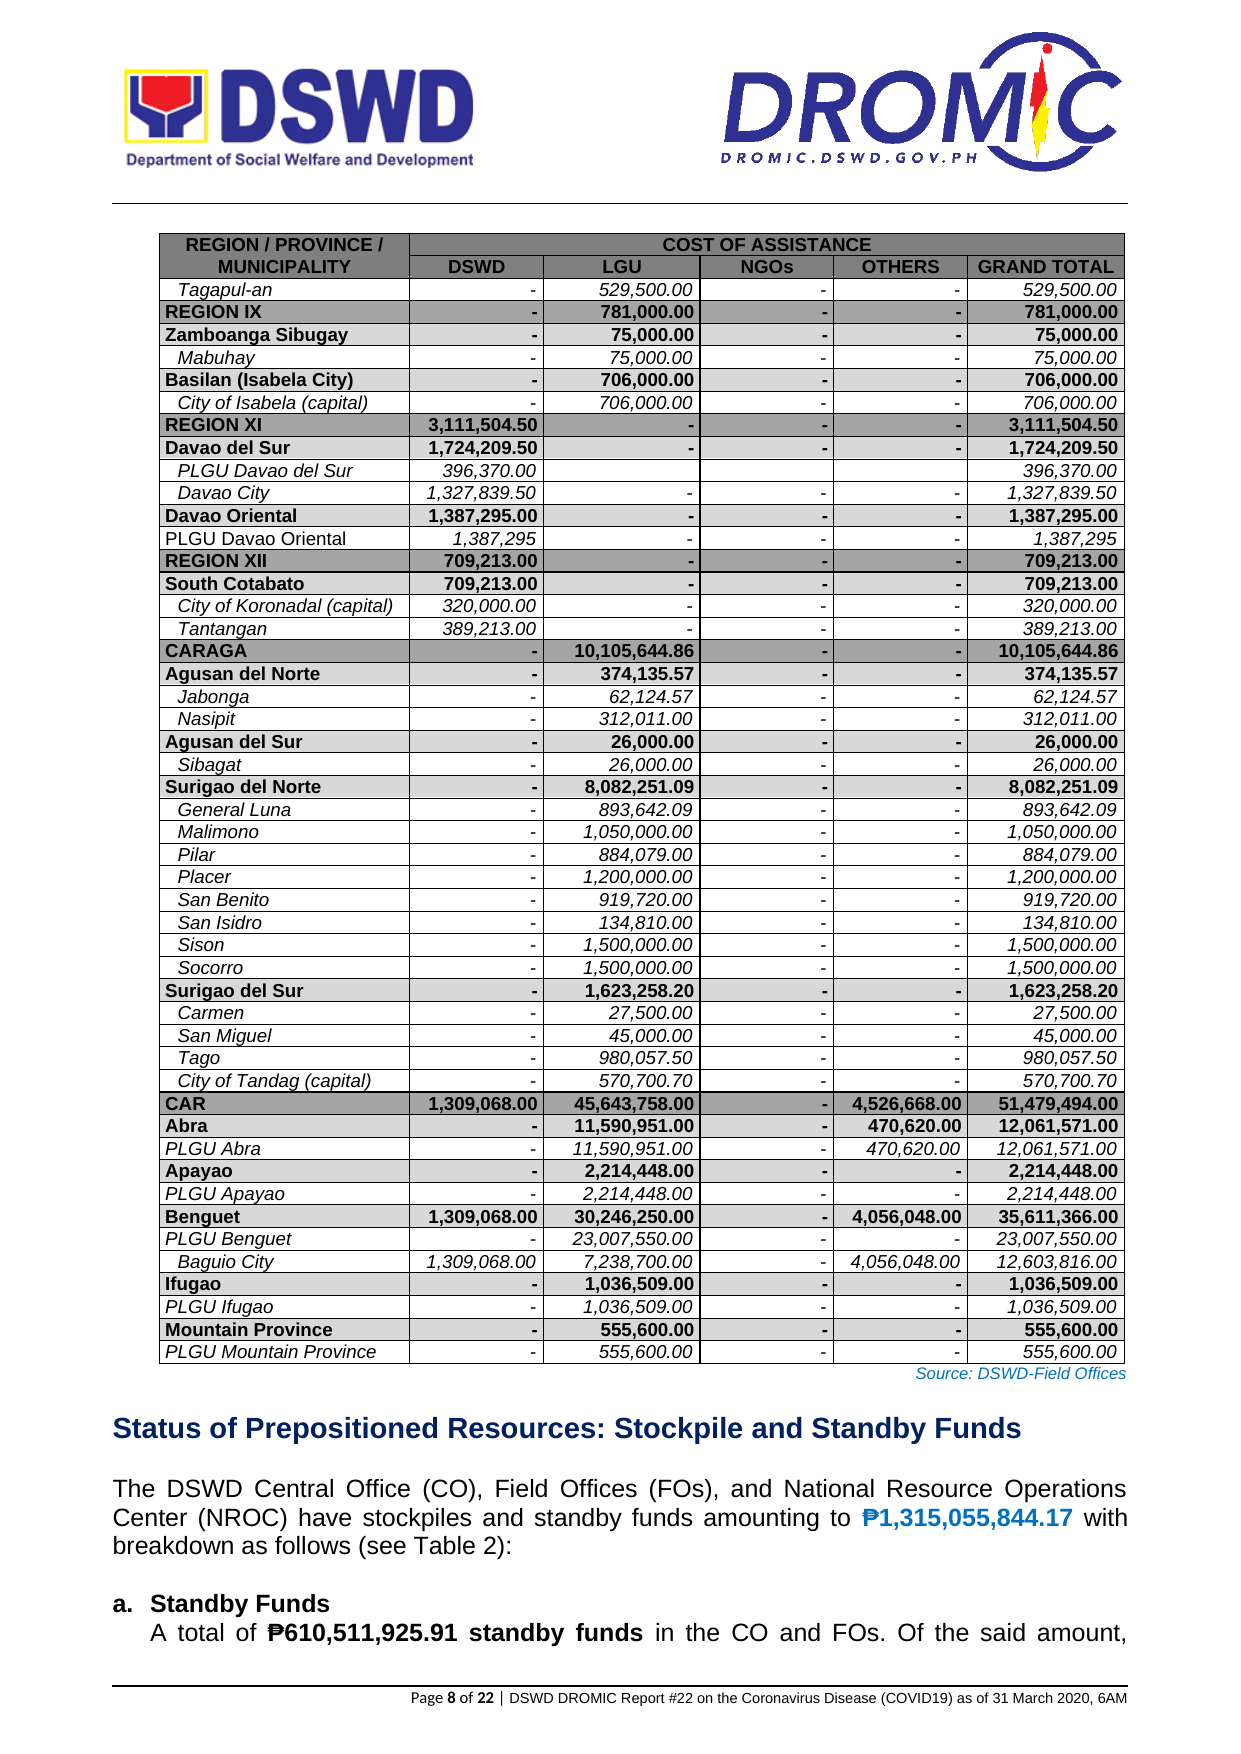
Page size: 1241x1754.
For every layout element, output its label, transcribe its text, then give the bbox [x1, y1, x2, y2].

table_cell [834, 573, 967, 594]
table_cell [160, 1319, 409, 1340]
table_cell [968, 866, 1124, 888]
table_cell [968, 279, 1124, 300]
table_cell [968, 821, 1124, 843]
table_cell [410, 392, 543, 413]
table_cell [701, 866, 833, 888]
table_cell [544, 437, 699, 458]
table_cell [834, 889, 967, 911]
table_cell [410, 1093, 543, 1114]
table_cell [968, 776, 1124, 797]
table_cell DSWD [410, 256, 543, 278]
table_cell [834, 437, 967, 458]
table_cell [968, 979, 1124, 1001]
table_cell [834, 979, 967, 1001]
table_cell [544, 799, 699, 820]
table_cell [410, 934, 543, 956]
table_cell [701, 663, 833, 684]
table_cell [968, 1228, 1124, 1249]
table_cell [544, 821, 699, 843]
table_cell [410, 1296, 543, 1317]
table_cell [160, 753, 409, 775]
list Standby Funds [112, 1589, 1128, 1618]
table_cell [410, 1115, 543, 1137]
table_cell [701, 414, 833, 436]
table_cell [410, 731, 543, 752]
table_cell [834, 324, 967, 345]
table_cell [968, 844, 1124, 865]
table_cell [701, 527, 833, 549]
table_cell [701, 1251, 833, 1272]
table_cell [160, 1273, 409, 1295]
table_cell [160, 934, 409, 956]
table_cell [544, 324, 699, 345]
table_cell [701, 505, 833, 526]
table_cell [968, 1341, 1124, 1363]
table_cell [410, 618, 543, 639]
table_header COST OF ASSISTANCE [410, 234, 1124, 255]
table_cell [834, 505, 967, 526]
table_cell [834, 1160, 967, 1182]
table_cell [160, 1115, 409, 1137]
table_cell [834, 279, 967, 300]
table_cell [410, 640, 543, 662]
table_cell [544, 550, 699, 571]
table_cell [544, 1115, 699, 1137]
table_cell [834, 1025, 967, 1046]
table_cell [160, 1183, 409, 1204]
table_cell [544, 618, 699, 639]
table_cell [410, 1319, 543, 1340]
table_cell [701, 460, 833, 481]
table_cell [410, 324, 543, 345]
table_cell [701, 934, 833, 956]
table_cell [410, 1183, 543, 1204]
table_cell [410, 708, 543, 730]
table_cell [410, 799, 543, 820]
picture [112, 65, 487, 173]
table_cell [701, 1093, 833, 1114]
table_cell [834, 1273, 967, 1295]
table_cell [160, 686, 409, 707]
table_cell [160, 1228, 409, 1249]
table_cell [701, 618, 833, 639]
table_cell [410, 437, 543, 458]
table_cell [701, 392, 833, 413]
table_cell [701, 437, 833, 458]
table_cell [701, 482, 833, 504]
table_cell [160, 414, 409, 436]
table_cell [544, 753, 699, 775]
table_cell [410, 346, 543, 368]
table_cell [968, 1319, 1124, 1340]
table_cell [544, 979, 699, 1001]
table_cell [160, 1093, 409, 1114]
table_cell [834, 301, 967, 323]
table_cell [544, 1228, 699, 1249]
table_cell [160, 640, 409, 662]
table_cell GRAND TOTAL [968, 256, 1124, 278]
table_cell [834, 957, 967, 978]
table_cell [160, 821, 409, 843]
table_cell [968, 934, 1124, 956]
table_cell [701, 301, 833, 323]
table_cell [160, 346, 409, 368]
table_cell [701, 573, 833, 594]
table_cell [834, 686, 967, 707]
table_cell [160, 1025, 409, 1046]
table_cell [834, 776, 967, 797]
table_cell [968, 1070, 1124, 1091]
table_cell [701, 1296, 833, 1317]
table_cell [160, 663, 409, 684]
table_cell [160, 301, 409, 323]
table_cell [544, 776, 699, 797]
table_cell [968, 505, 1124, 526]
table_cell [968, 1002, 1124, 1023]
text The DSWD Central Office (CO), Field Offices (FOs), and National Resource Operations Center (NROC) have stockpiles and standby funds amounting to ₱1,315,055,844.17 with breakdown as follows (see Table 2): [112, 1474, 1128, 1560]
text Source: DSWD-Field Offices [149, 1364, 1128, 1383]
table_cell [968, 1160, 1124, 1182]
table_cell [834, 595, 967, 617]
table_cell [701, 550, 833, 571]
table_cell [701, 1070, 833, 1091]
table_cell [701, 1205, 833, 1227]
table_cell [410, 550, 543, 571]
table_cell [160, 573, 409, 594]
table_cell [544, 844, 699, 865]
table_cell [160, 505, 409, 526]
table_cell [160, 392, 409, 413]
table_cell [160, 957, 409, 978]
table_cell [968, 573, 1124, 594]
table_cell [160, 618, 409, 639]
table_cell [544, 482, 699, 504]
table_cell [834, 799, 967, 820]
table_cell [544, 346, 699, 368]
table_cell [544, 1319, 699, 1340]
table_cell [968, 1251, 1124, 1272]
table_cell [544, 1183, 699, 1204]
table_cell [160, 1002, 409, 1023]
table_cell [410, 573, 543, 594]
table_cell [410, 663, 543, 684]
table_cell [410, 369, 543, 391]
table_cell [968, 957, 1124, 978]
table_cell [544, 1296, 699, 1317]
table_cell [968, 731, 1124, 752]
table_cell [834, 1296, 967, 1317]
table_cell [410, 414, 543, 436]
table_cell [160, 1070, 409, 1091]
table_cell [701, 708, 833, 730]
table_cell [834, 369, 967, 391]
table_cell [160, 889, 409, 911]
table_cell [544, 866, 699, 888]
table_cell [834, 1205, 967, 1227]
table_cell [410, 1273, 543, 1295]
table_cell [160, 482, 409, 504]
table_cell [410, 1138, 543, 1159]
table_cell OTHERS [834, 256, 967, 278]
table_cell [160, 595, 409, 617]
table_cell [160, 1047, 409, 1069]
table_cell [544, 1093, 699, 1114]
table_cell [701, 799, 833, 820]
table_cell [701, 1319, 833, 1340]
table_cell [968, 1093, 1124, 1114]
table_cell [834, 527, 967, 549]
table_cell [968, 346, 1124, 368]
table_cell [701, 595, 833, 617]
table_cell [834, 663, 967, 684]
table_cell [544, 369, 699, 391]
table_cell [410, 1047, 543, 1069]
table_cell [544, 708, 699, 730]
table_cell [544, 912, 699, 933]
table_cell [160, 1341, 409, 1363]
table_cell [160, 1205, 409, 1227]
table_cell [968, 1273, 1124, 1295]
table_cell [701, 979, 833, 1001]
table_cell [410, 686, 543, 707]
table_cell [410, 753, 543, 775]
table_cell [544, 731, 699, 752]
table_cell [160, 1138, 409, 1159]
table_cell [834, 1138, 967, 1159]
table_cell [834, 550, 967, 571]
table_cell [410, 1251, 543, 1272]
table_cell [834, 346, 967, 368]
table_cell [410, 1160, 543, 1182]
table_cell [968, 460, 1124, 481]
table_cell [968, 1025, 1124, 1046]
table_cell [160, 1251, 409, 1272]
picture [676, 31, 1162, 172]
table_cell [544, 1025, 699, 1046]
text A total of ₱610,511,925.91 standby funds in the CO and FOs. Of the said amount, ₱586,224,333.03 is the available Quick Response Fund (QRF) in the CO. [150, 1618, 1128, 1646]
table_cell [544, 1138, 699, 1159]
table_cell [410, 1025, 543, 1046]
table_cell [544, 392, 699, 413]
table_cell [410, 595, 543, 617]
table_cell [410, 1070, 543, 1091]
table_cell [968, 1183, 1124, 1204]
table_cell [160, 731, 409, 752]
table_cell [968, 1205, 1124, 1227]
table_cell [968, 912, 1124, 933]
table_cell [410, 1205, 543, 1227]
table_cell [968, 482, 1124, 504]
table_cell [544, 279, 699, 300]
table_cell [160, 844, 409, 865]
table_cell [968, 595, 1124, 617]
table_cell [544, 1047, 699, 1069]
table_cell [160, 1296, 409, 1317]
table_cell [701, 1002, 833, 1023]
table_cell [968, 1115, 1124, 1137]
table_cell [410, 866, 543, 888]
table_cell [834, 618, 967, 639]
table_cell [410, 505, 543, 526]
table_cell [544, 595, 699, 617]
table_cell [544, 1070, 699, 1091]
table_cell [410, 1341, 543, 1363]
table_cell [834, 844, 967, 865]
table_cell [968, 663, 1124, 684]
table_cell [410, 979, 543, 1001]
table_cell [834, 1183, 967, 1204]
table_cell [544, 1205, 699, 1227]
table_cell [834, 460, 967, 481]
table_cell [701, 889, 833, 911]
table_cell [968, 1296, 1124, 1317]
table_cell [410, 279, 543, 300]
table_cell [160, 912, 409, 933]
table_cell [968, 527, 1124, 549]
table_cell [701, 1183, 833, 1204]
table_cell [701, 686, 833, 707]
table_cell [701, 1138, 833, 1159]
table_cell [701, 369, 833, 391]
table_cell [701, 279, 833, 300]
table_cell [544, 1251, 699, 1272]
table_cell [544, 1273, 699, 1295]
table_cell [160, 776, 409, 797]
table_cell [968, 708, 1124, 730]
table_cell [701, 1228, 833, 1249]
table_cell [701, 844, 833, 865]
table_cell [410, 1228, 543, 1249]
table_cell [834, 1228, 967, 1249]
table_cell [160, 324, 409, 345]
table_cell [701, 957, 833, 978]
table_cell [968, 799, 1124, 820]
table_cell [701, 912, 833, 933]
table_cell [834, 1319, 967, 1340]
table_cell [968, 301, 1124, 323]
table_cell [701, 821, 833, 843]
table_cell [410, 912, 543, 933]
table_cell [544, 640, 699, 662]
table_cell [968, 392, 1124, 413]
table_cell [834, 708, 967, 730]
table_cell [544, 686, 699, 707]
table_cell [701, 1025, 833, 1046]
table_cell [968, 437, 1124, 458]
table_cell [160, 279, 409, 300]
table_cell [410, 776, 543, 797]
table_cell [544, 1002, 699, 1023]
table_cell NGOs [701, 256, 833, 278]
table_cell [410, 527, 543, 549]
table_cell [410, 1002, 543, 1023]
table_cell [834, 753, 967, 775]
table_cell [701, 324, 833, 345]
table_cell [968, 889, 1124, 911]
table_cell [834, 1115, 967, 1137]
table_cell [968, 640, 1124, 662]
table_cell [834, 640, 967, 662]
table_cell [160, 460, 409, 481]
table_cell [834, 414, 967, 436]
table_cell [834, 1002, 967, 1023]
table_header REGION / PROVINCE / MUNICIPALITY [160, 234, 409, 278]
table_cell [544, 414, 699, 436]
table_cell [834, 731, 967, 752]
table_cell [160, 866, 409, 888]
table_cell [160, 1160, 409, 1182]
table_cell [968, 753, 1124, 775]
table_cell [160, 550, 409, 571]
table_cell LGU [544, 256, 699, 278]
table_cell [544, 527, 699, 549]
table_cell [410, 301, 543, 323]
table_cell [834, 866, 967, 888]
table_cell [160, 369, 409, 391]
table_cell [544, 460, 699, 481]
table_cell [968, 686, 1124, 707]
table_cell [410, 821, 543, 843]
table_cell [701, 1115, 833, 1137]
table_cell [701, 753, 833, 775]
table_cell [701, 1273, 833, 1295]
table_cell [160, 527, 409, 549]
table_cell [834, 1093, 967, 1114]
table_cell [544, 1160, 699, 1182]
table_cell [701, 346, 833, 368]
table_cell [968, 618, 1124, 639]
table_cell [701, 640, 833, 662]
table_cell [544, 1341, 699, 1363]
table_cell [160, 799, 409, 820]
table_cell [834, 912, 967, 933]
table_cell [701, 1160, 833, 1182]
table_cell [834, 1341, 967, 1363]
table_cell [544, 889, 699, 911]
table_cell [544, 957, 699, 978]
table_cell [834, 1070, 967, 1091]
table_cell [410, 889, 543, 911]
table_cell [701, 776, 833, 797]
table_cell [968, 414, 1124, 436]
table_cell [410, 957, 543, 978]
text Status of Prepositioned Resources: Stockpile and Standby Funds [112, 1412, 1128, 1445]
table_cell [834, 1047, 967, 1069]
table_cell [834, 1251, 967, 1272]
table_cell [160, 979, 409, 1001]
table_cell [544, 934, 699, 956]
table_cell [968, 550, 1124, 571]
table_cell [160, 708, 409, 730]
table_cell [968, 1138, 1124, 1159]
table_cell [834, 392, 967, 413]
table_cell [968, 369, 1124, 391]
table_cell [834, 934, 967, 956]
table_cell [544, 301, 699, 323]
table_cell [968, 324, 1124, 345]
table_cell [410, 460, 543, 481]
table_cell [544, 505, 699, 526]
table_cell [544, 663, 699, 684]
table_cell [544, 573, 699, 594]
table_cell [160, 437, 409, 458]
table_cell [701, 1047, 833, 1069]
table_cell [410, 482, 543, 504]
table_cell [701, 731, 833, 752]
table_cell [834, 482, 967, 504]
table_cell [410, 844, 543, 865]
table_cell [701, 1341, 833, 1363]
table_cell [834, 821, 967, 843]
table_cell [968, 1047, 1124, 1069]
